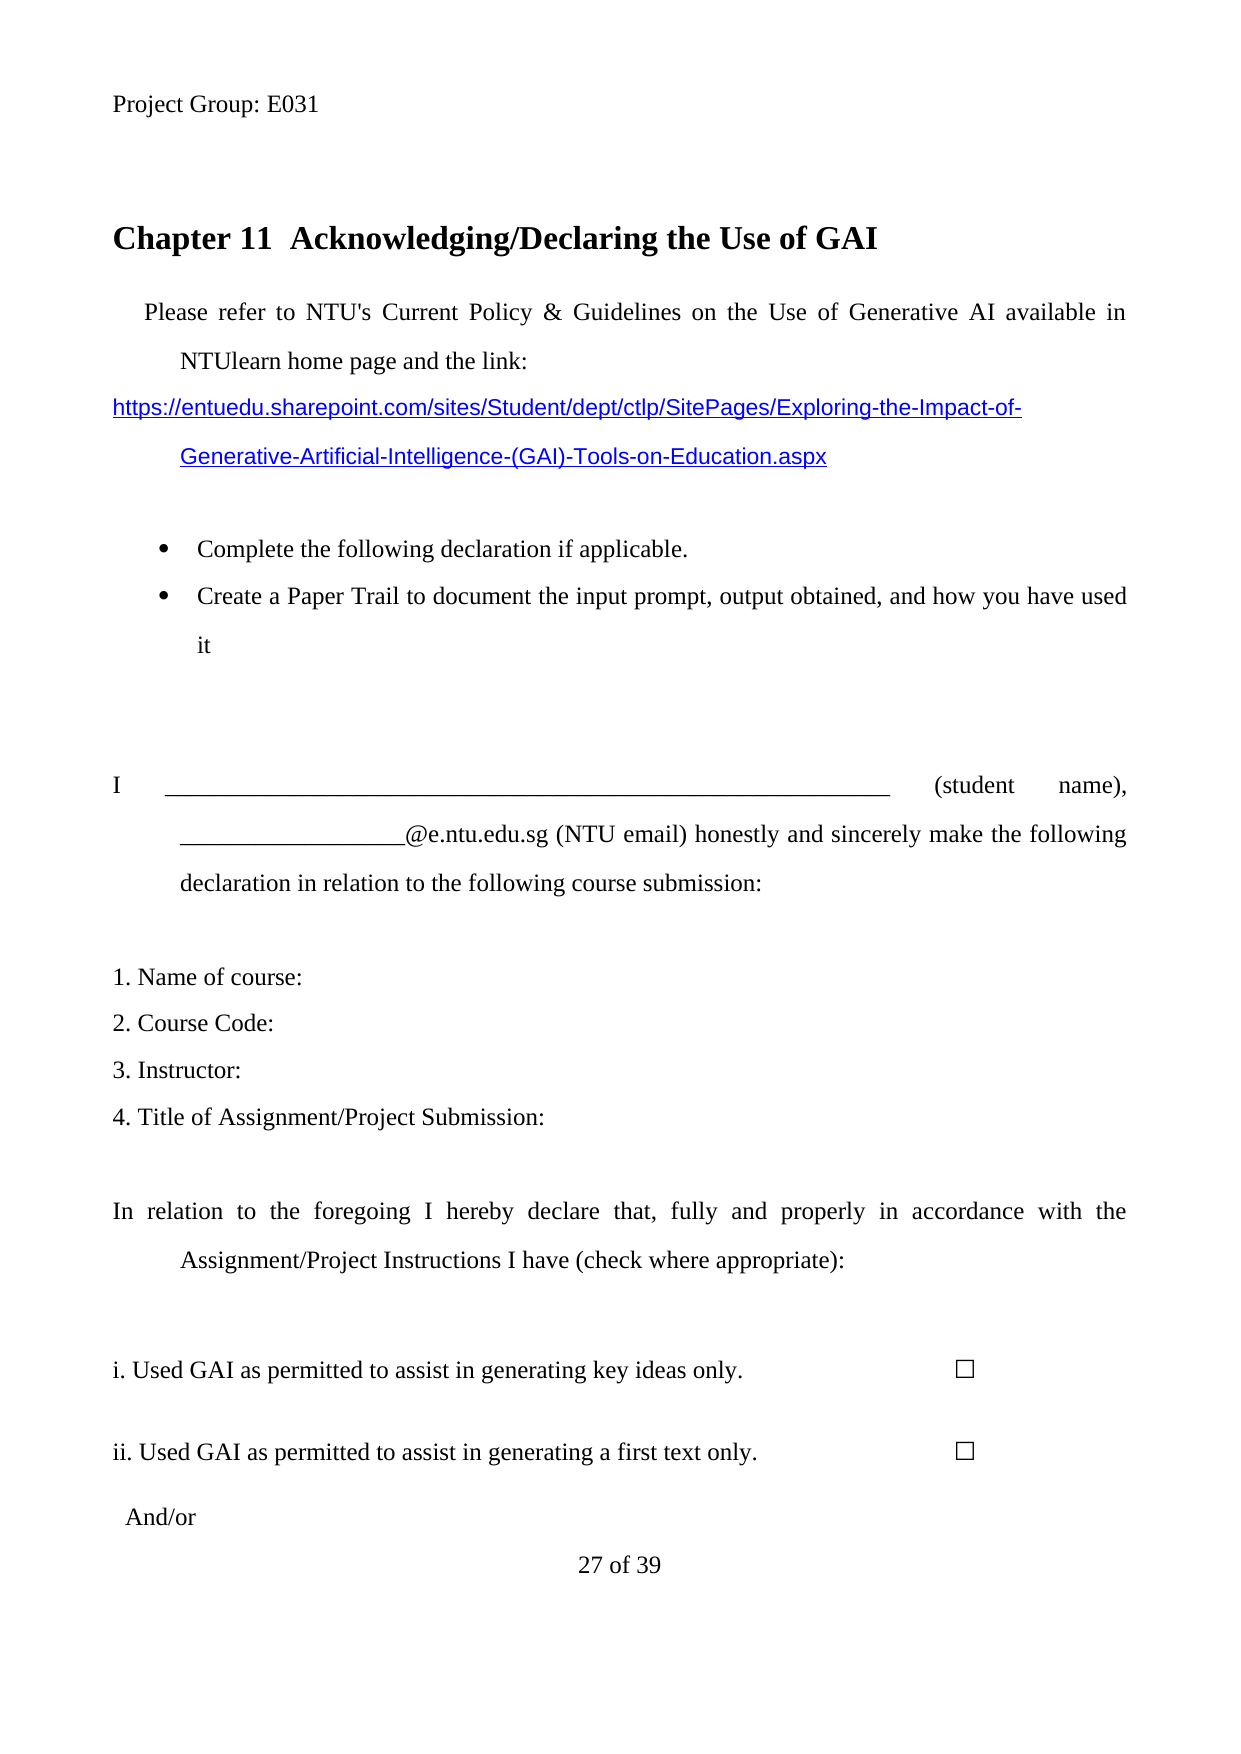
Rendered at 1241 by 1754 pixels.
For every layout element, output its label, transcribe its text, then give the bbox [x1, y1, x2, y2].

text Please refer to NTU's Current Policy & Guidelines on the Use of Generative AI available in NTUlearn home page and the link: [112, 295, 1128, 377]
list Create a Paper Trail to document the input prompt, output obtained, and how you have used it [159, 579, 1128, 660]
text 3. Instructor: [112, 1053, 1128, 1086]
text 1. Name of course: [112, 960, 1128, 992]
subtitle Acknowledging/Declaring the Use of GAI [112, 205, 1128, 270]
text In relation to the foregoing I hereby declare that, fully and properly in accordance with the Assignment/Project Instructions I have (check where appropriate): [112, 1194, 1128, 1275]
list Complete the following declaration if applicable. [159, 532, 1128, 565]
text I __________________________________________________________ (student name), __________________@e.ntu.edu.sg (NTU email) honestly and sincerely make the following declaration in relation to the following course submission: [112, 768, 1128, 898]
text 4. Title of Assignment/Project Submission: [112, 1100, 1128, 1133]
text 2. Course Code: [112, 1007, 1128, 1039]
text And/or [112, 1501, 1128, 1533]
text i. Used GAI as permitted to assist in generating key ideas only. ☐ [112, 1337, 1128, 1402]
text ii. Used GAI as permitted to assist in generating a first text only. ☐ [112, 1419, 1128, 1484]
text https://entuedu.sharepoint.com/sites/Student/dept/ctlp/SitePages/Exploring-the-Impact-of-Generative-Artificial-Intelligence-(GAI)-Tools-on-Education.aspx [112, 391, 1128, 472]
